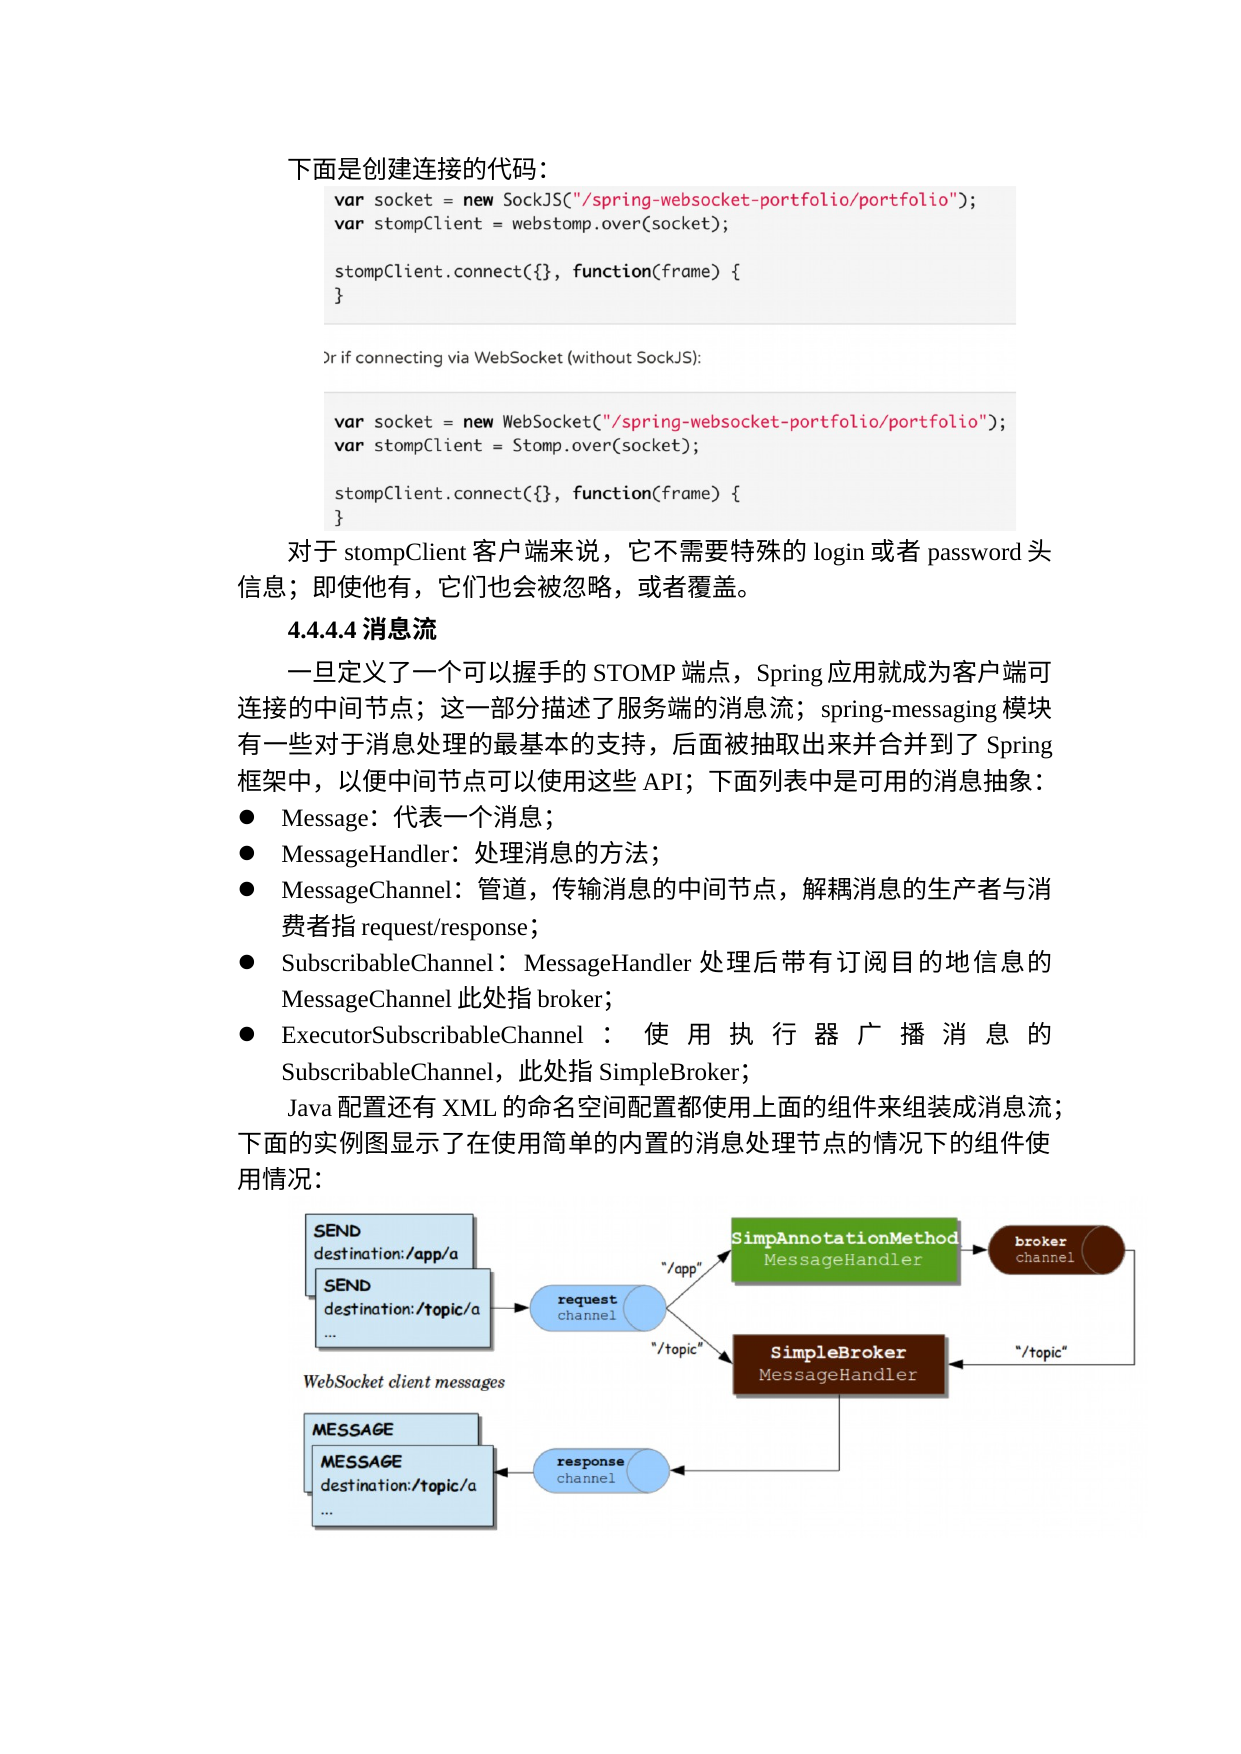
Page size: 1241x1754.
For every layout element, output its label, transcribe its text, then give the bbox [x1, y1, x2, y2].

picture [324, 186, 1017, 531]
list ExecutorSubscribableChannel：使用执行器广播消息的SubscribableChannel，此处指SimpleBroker； [237, 1015, 1053, 1087]
picture [287, 1196, 1148, 1538]
list Message：代表一个消息； [237, 797, 1053, 833]
text Java配置还有XML的命名空间配置都使用上面的组件来组装成消息流；下面的实例图显示了在使用简单的内置的消息处理节点的情况下的组件使用情况： [237, 1087, 1053, 1196]
text 一旦定义了一个可以握手的STOMP端点，Spring应用就成为客户端可连接的中间节点；这一部分描述了服务端的消息流；spring-messaging模块有一些对于消息处理的最基本的支持，后面被抽取出来并合并到了Spring框架中，以便中间节点可以使用这些API；下面列表中是可用的消息抽象： [237, 652, 1053, 797]
subtitle 4.4.4.4 消息流 [237, 610, 1053, 646]
list MessageChannel：管道，传输消息的中间节点，解耦消息的生产者与消费者指request/response； [237, 870, 1053, 942]
list SubscribableChannel：MessageHandler处理后带有订阅目的地信息的MessageChannel此处指broker； [237, 942, 1053, 1015]
list MessageHandler：处理消息的方法； [237, 833, 1053, 870]
text 对于stompClient客户端来说，它不需要特殊的login或者password头信息；即使他有，它们也会被忽略，或者覆盖。 [237, 531, 1053, 603]
text 下面是创建连接的代码： [237, 150, 1053, 186]
